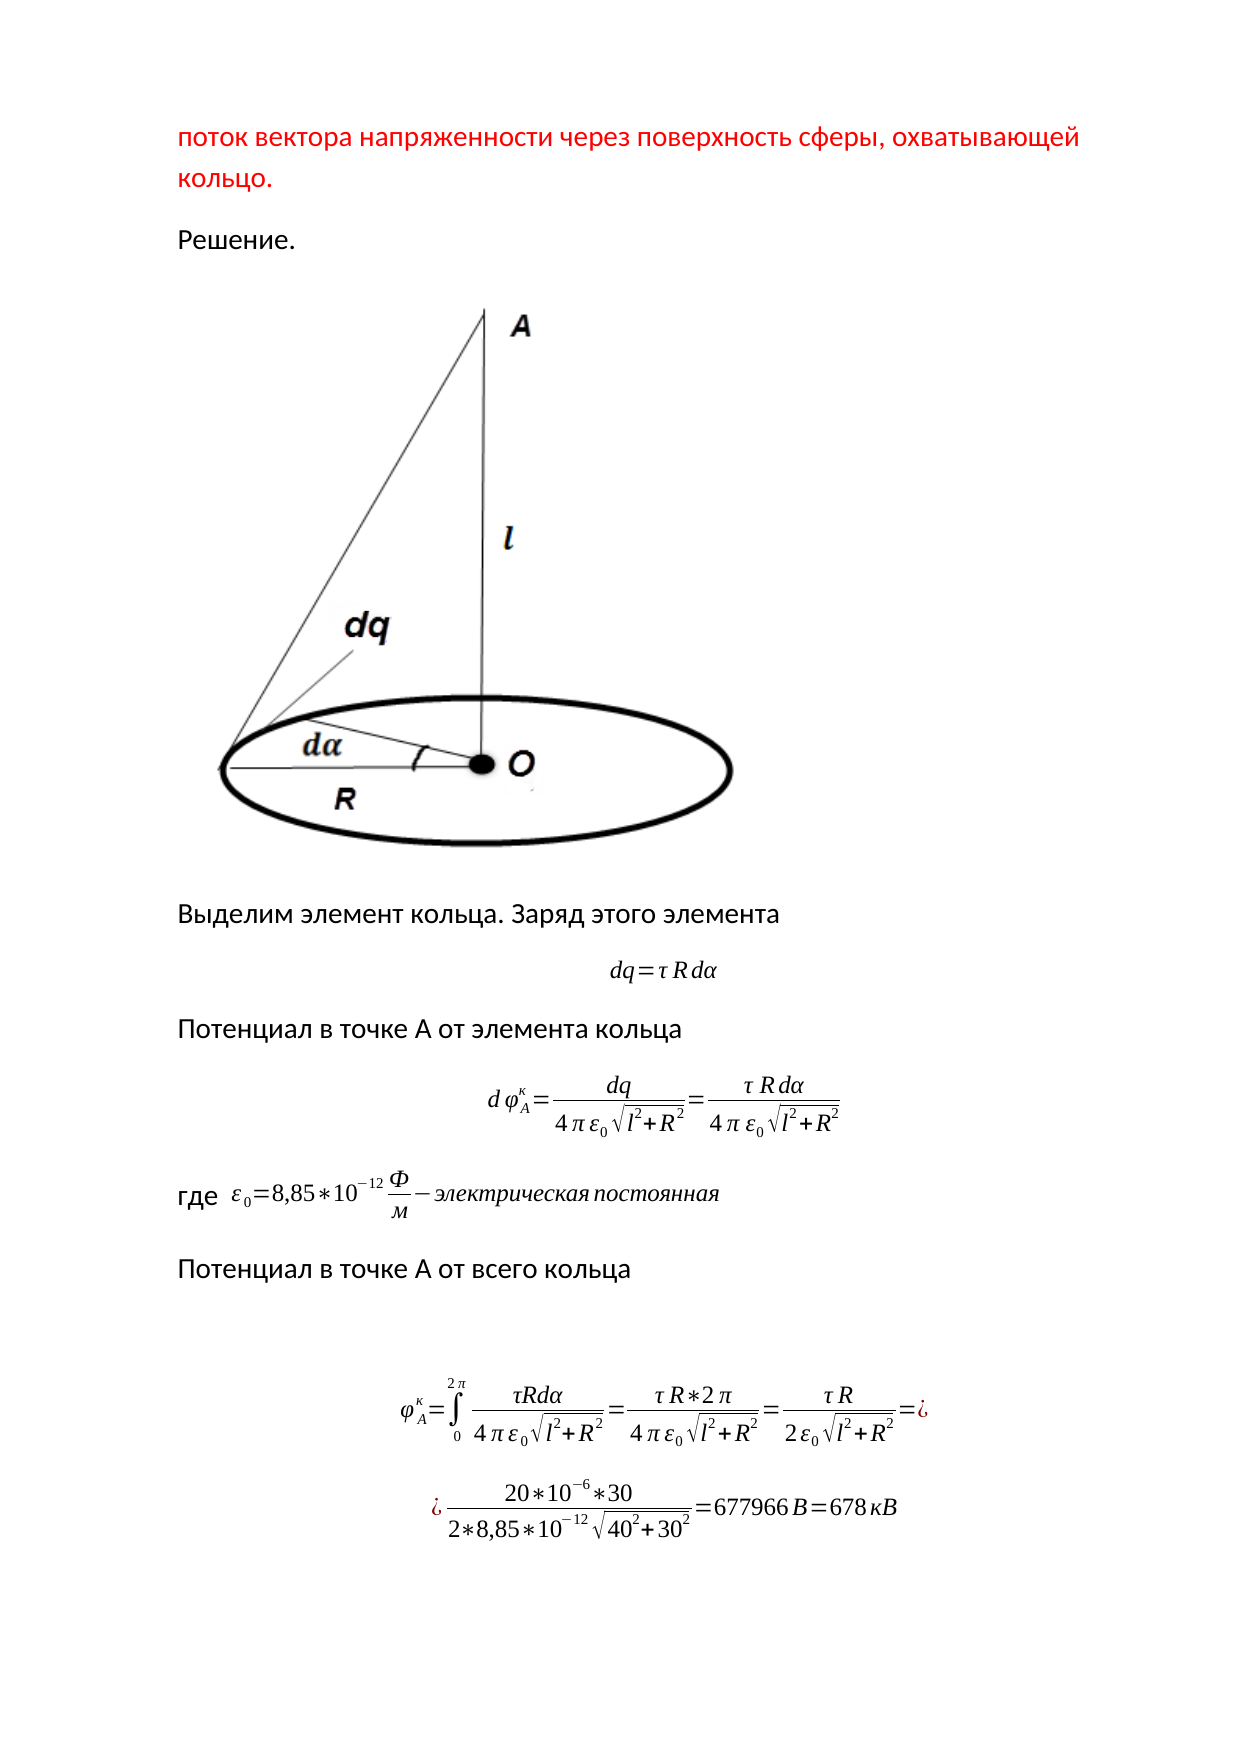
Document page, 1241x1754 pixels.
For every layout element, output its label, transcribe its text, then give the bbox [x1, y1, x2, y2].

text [177, 118, 1152, 195]
text где [177, 1165, 1152, 1224]
text Потенциал в точке А от всего кольца [177, 1250, 1152, 1286]
picture [177, 282, 748, 871]
text Выделим элемент кольца. Заряд этого элемента [177, 895, 1152, 931]
text Решение. [177, 221, 1152, 256]
text Потенциал в точке А от элемента кольца [177, 1010, 1152, 1046]
